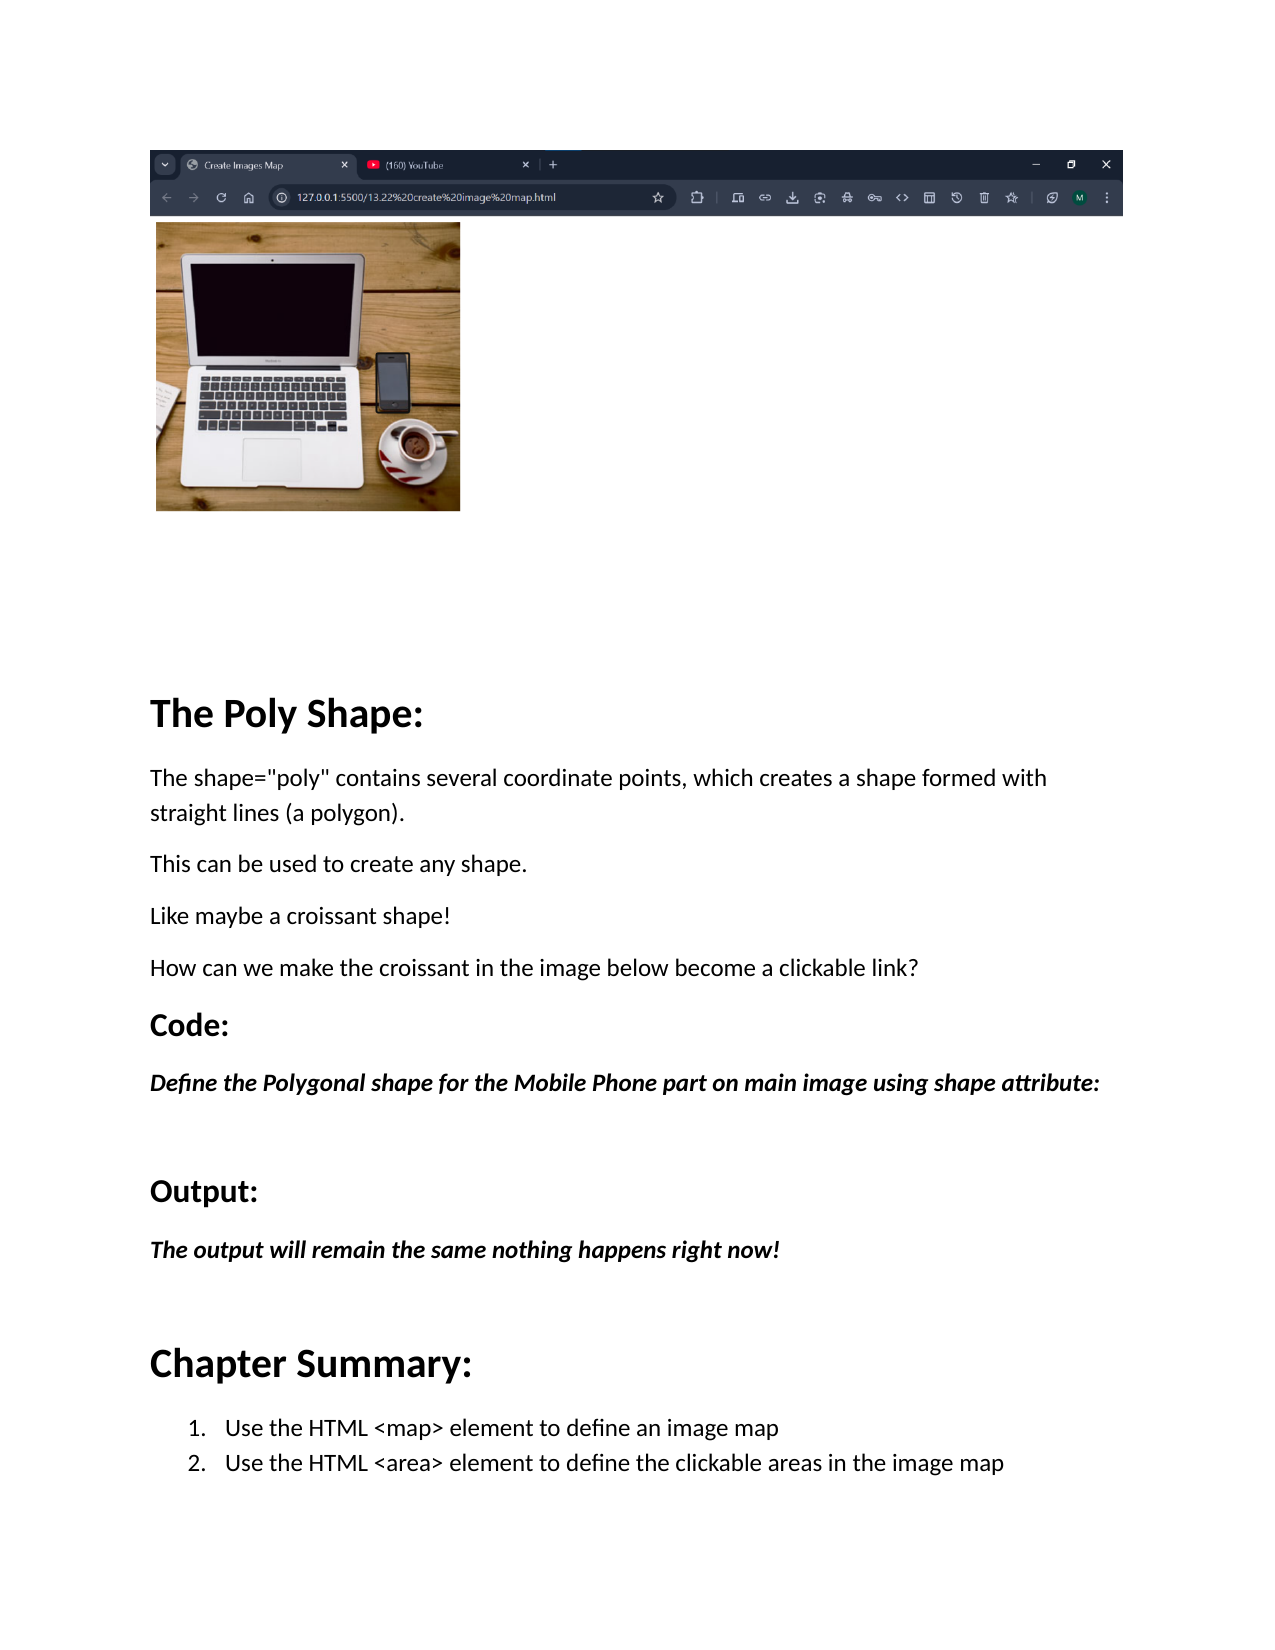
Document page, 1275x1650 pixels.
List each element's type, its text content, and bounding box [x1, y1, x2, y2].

text Output: [150, 1170, 1125, 1211]
list Use the HTML <map> element to define an image map [187, 1412, 1125, 1443]
text How can we make the croissant in the image below become a clickable link? [150, 952, 1125, 982]
text Code: [150, 1003, 1125, 1044]
text The output will remain the same nothing happens right now! [150, 1234, 1125, 1264]
list Use the HTML <area> element to define the clickable areas in the image map [187, 1447, 1125, 1478]
text Define the Polygonal shape for the Mobile Phone part on main image using shape attribute: [150, 1067, 1125, 1097]
text This can be used to create any shape. [150, 848, 1125, 879]
text Chapter Summary: [150, 1337, 1125, 1388]
text The Poly Shape: [150, 687, 1125, 738]
text The shape="poly" contains several coordinate points, which creates a shape formed with straight lines (a polygon). [150, 762, 1125, 827]
text Like maybe a croissant shape! [150, 900, 1125, 931]
picture [150, 150, 1123, 666]
